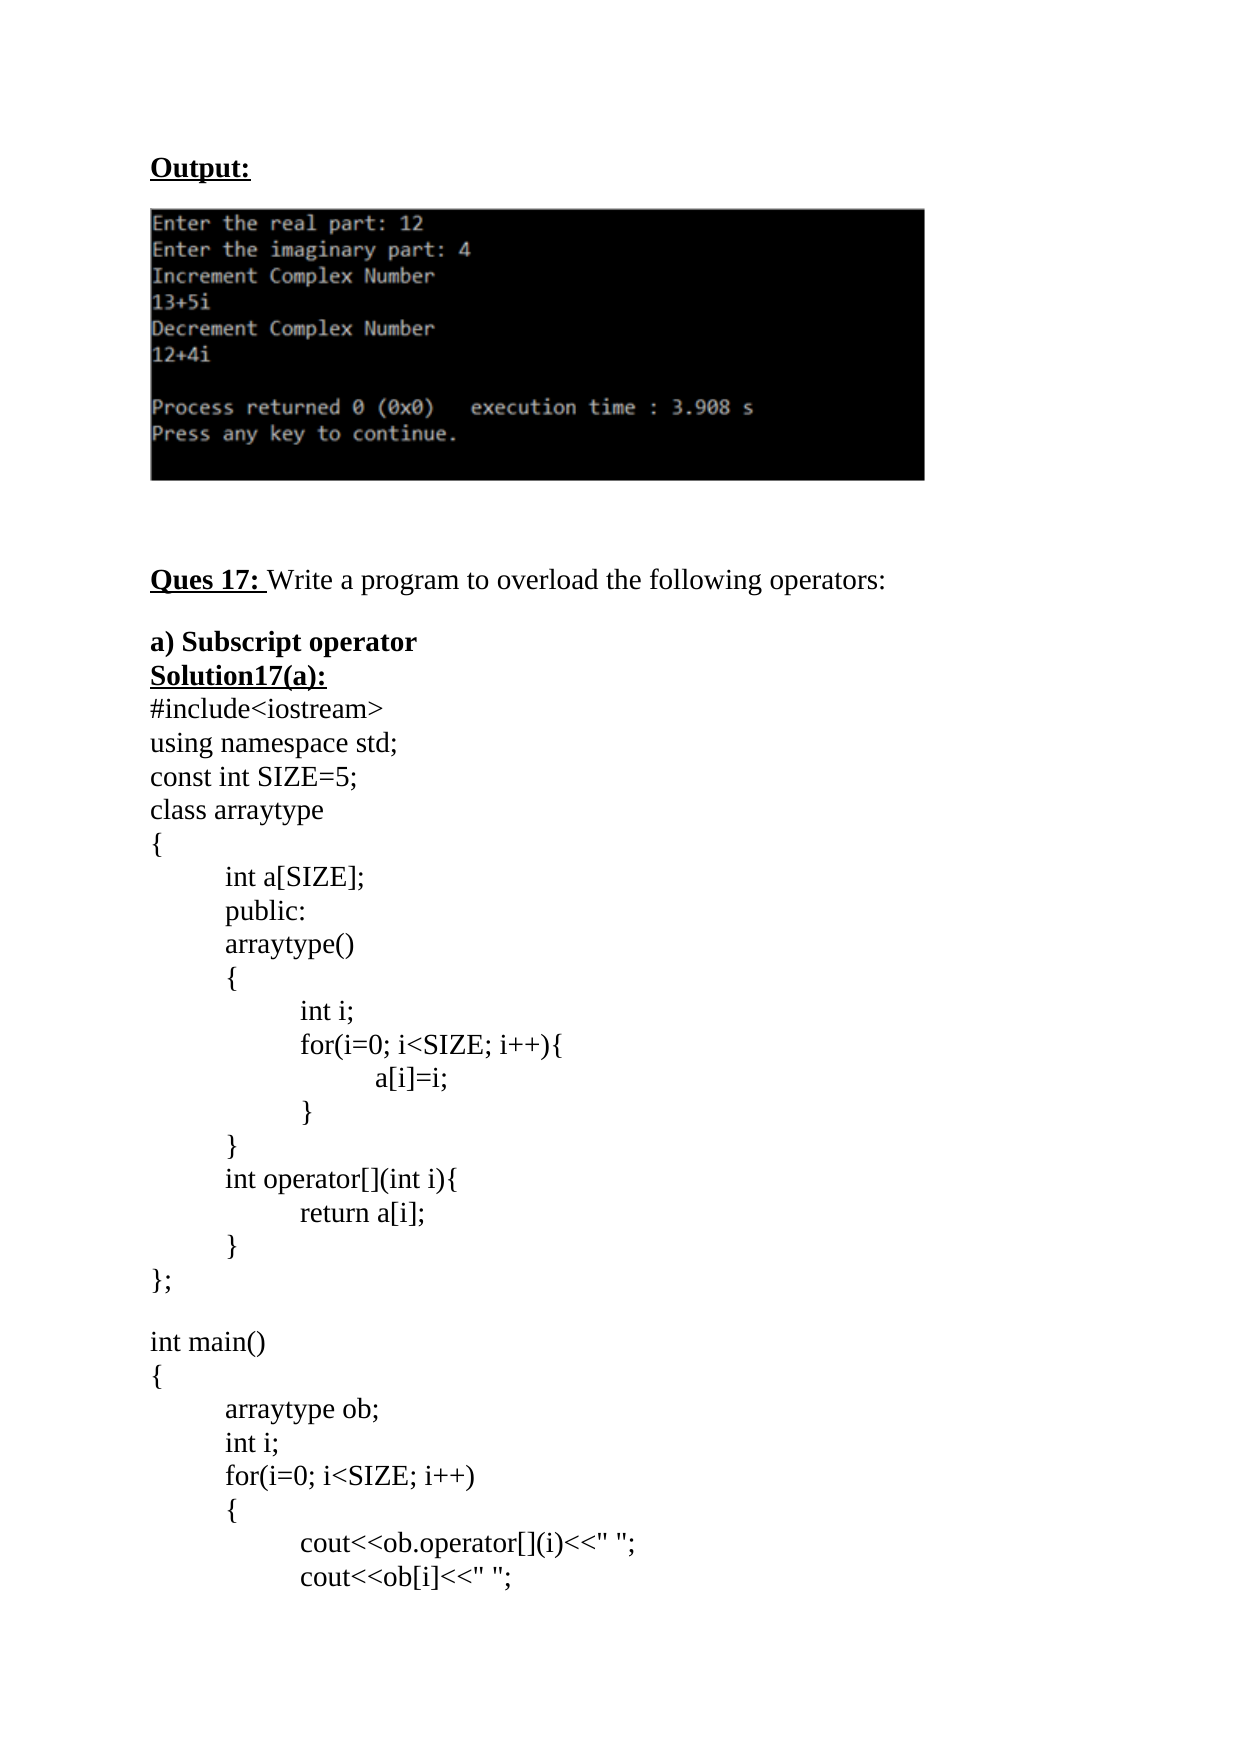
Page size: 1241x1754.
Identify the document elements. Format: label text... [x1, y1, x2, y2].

text cout<<ob[i]<<" "; [225, 1559, 1090, 1592]
text using namespace std; [150, 725, 1090, 759]
text cout<<ob.operator[](i)<<" "; [225, 1525, 1090, 1559]
text { [225, 960, 1090, 993]
text } [225, 1128, 1090, 1161]
text const int SIZE=5; [150, 759, 1090, 792]
text arraytype ob; [225, 1391, 1090, 1425]
text int operator[](int i){ [225, 1161, 1090, 1195]
text a[i]=i; [300, 1061, 1090, 1094]
text int i; [225, 1425, 1090, 1458]
text arraytype() [225, 926, 1090, 960]
text class arraytype [150, 792, 1090, 826]
text { [150, 1358, 1090, 1391]
text } [225, 1228, 1090, 1262]
text return a[i]; [225, 1195, 1090, 1228]
text int i; [225, 993, 1090, 1027]
text int main() [150, 1324, 1090, 1358]
text a) Subscript operator [150, 624, 1090, 658]
text { [150, 826, 1090, 859]
text int a[SIZE]; [225, 859, 1090, 893]
text Output: [150, 150, 1090, 183]
text Ques 17: Write a program to overload the following operators: [150, 562, 1090, 596]
text { [225, 1492, 1090, 1525]
text for(i=0; i<SIZE; i++){ [225, 1027, 1090, 1061]
text #include<iostream> [150, 692, 1090, 725]
picture [150, 208, 928, 484]
text Solution17(a): [150, 658, 1090, 692]
text } [225, 1094, 1090, 1128]
text public: [225, 893, 1090, 926]
text }; [150, 1262, 1090, 1295]
text for(i=0; i<SIZE; i++) [225, 1458, 1090, 1492]
